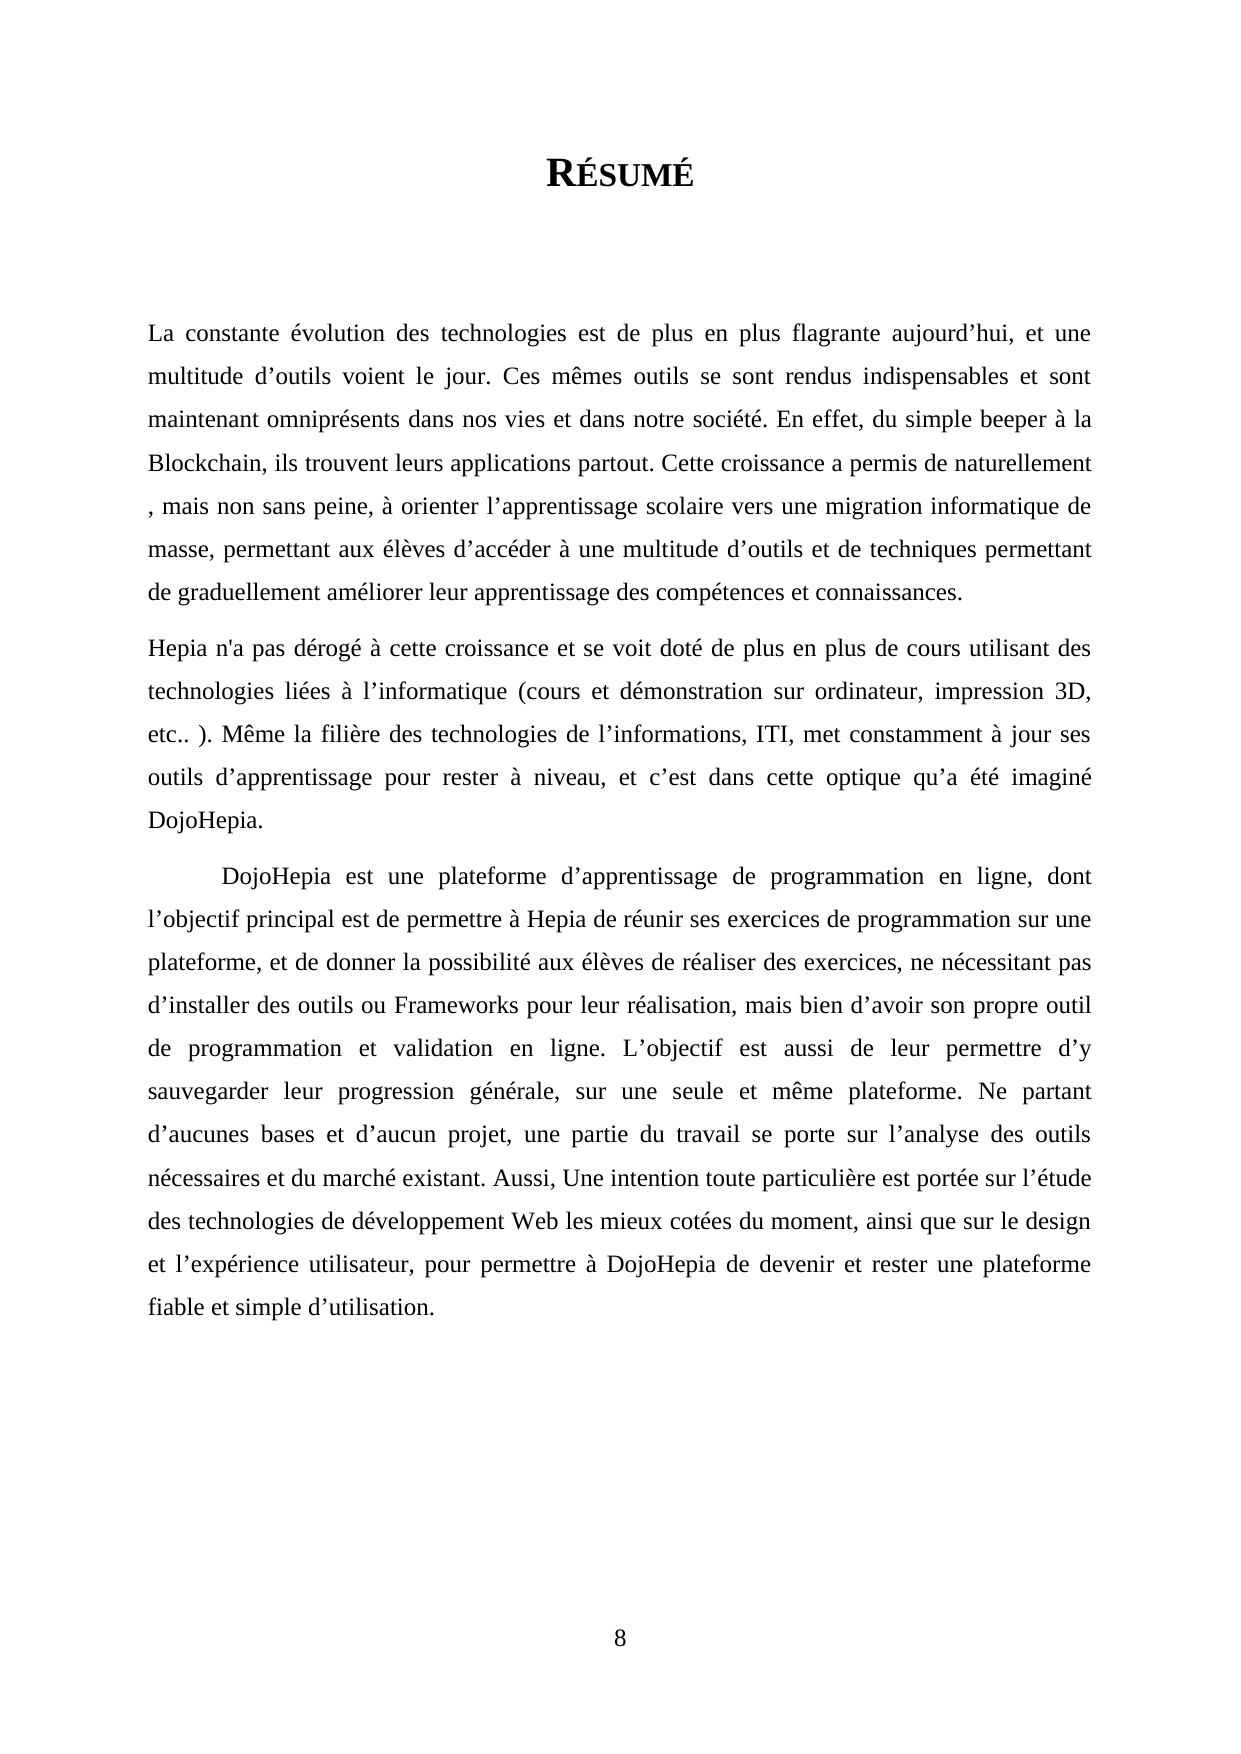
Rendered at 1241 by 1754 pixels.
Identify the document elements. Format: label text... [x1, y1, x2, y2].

title Résumé [148, 148, 1093, 196]
text La constante évolution des technologies est de plus en plus flagrante aujourd’hui, et une multitude d’outils voient le jour. Ces mêmes outils se sont rendus indispensables et sont maintenant omniprésents dans nos vies et dans notre société. En effet, du simple beeper à la Blockchain, ils trouvent leurs applications partout. Cette croissance a permis de naturellement , mais non sans peine, à orienter l’apprentissage scolaire vers une migration informatique de masse, permettant aux élèves d’accéder à une multitude d’outils et de techniques permettant de graduellement améliorer leur apprentissage des compétences et connaissances. [148, 318, 1093, 606]
text Hepia n'a pas dérogé à cette croissance et se voit doté de plus en plus de cours utilisant des technologies liées à l’informatique (cours et démonstration sur ordinateur, impression 3D, etc.. ). Même la filière des technologies de l’informations, ITI, met constamment à jour ses outils d’apprentissage pour rester à niveau, et c’est dans cette optique qu’a été imaginé DojoHepia. [148, 633, 1093, 834]
text DojoHepia est une plateforme d’apprentissage de programmation en ligne, dont l’objectif principal est de permettre à Hepia de réunir ses exercices de programmation sur une plateforme, et de donner la possibilité aux élèves de réaliser des exercices, ne nécessitant pas d’installer des outils ou Frameworks pour leur réalisation, mais bien d’avoir son propre outil de programmation et validation en ligne. L’objectif est aussi de leur permettre d’y sauvegarder leur progression générale, sur une seule et même plateforme. Ne partant d’aucunes bases et d’aucun projet, une partie du travail se porte sur l’analyse des outils nécessaires et du marché existant. Aussi, Une intention toute particulière est portée sur l’étude des technologies de développement Web les mieux cotées du moment, ainsi que sur le design et l’expérience utilisateur, pour permettre à DojoHepia de devenir et rester une plateforme fiable et simple d’utilisation. [148, 861, 1093, 1321]
